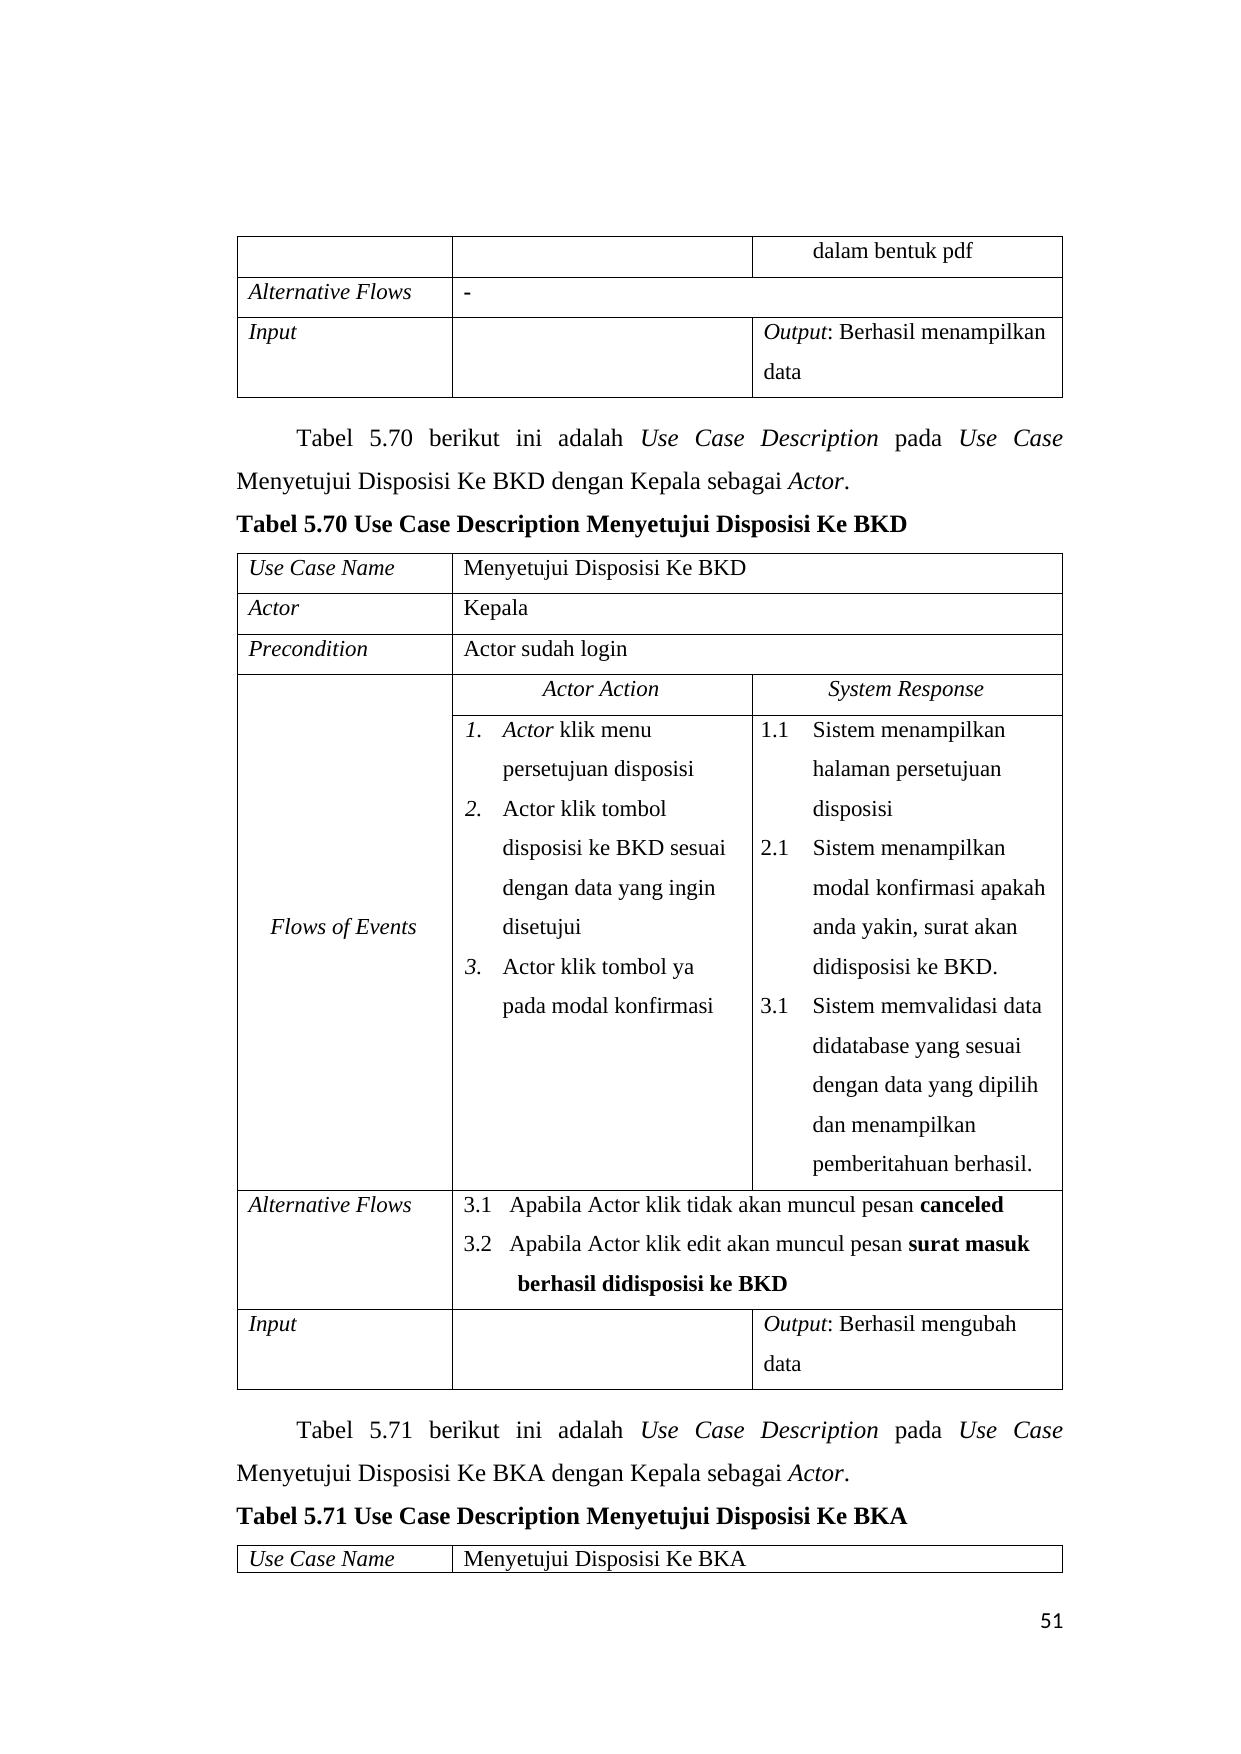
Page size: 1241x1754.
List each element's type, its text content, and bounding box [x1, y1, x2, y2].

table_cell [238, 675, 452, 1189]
text Tabel 5.70 Use Case Description Menyetujui Disposisi Ke BKD [236, 509, 1063, 538]
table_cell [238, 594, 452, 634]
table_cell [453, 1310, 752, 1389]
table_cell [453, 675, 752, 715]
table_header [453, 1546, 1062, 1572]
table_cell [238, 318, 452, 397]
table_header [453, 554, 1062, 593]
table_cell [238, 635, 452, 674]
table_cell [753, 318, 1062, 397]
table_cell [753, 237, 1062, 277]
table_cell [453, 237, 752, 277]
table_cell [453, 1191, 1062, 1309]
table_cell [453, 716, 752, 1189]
text Tabel 5.71 berikut ini adalah Use Case Description pada Use Case Menyetujui Disposisi Ke BKA dengan Kepala sebagai Actor. [236, 1415, 1063, 1487]
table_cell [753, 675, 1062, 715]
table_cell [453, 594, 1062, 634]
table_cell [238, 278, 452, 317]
text Tabel 5.70 berikut ini adalah Use Case Description pada Use Case Menyetujui Disposisi Ke BKD dengan Kepala sebagai Actor. [236, 423, 1063, 495]
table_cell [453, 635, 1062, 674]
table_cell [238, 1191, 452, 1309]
text Tabel 5.71 Use Case Description Menyetujui Disposisi Ke BKA [236, 1501, 1063, 1530]
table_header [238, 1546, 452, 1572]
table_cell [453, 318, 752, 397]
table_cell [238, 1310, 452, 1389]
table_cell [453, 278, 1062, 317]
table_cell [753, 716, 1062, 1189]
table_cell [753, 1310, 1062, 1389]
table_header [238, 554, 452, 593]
